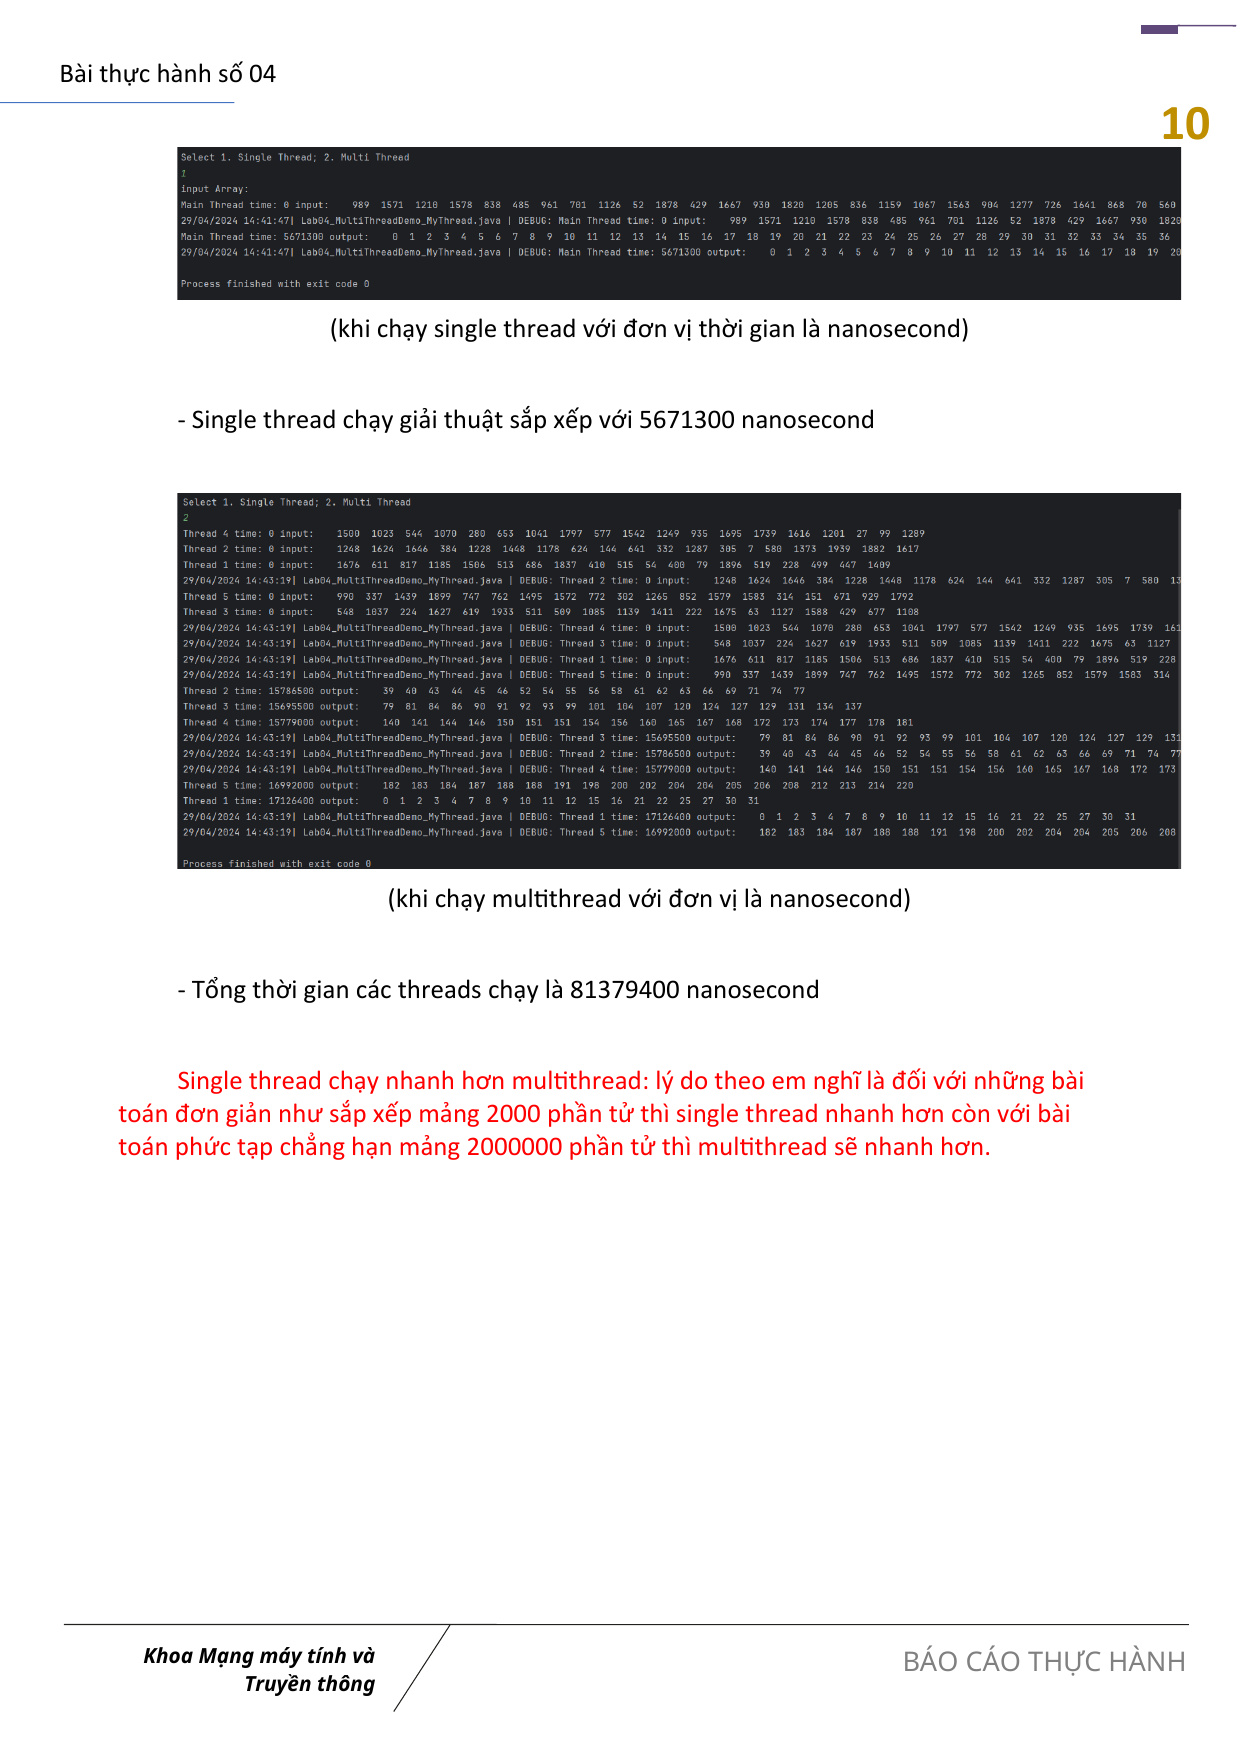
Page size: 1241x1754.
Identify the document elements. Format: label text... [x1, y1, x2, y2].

text (khi chạy multithread với đơn vị là nanosecond) [118, 881, 1122, 914]
text - Tổng thời gian các threads chạy là 81379400 nanosecond [118, 972, 1122, 1005]
text - Single thread chạy giải thuật sắp xếp với 5671300 nanosecond [118, 403, 1122, 436]
picture [177, 147, 1182, 300]
text Single thread chạy nhanh hơn multithread: lý do theo em nghĩ là đối với những bài toán đơn giản như sắp xếp mảng 2000 phần tử thì single thread nhanh hơn còn với bài toán phức tạp chẳng hạn mảng 2000000 phần tử thì multithread sẽ nhanh hơn. [118, 1063, 1122, 1162]
picture [177, 493, 1182, 869]
text (khi chạy single thread với đơn vị thời gian là nanosecond) [118, 312, 1122, 345]
